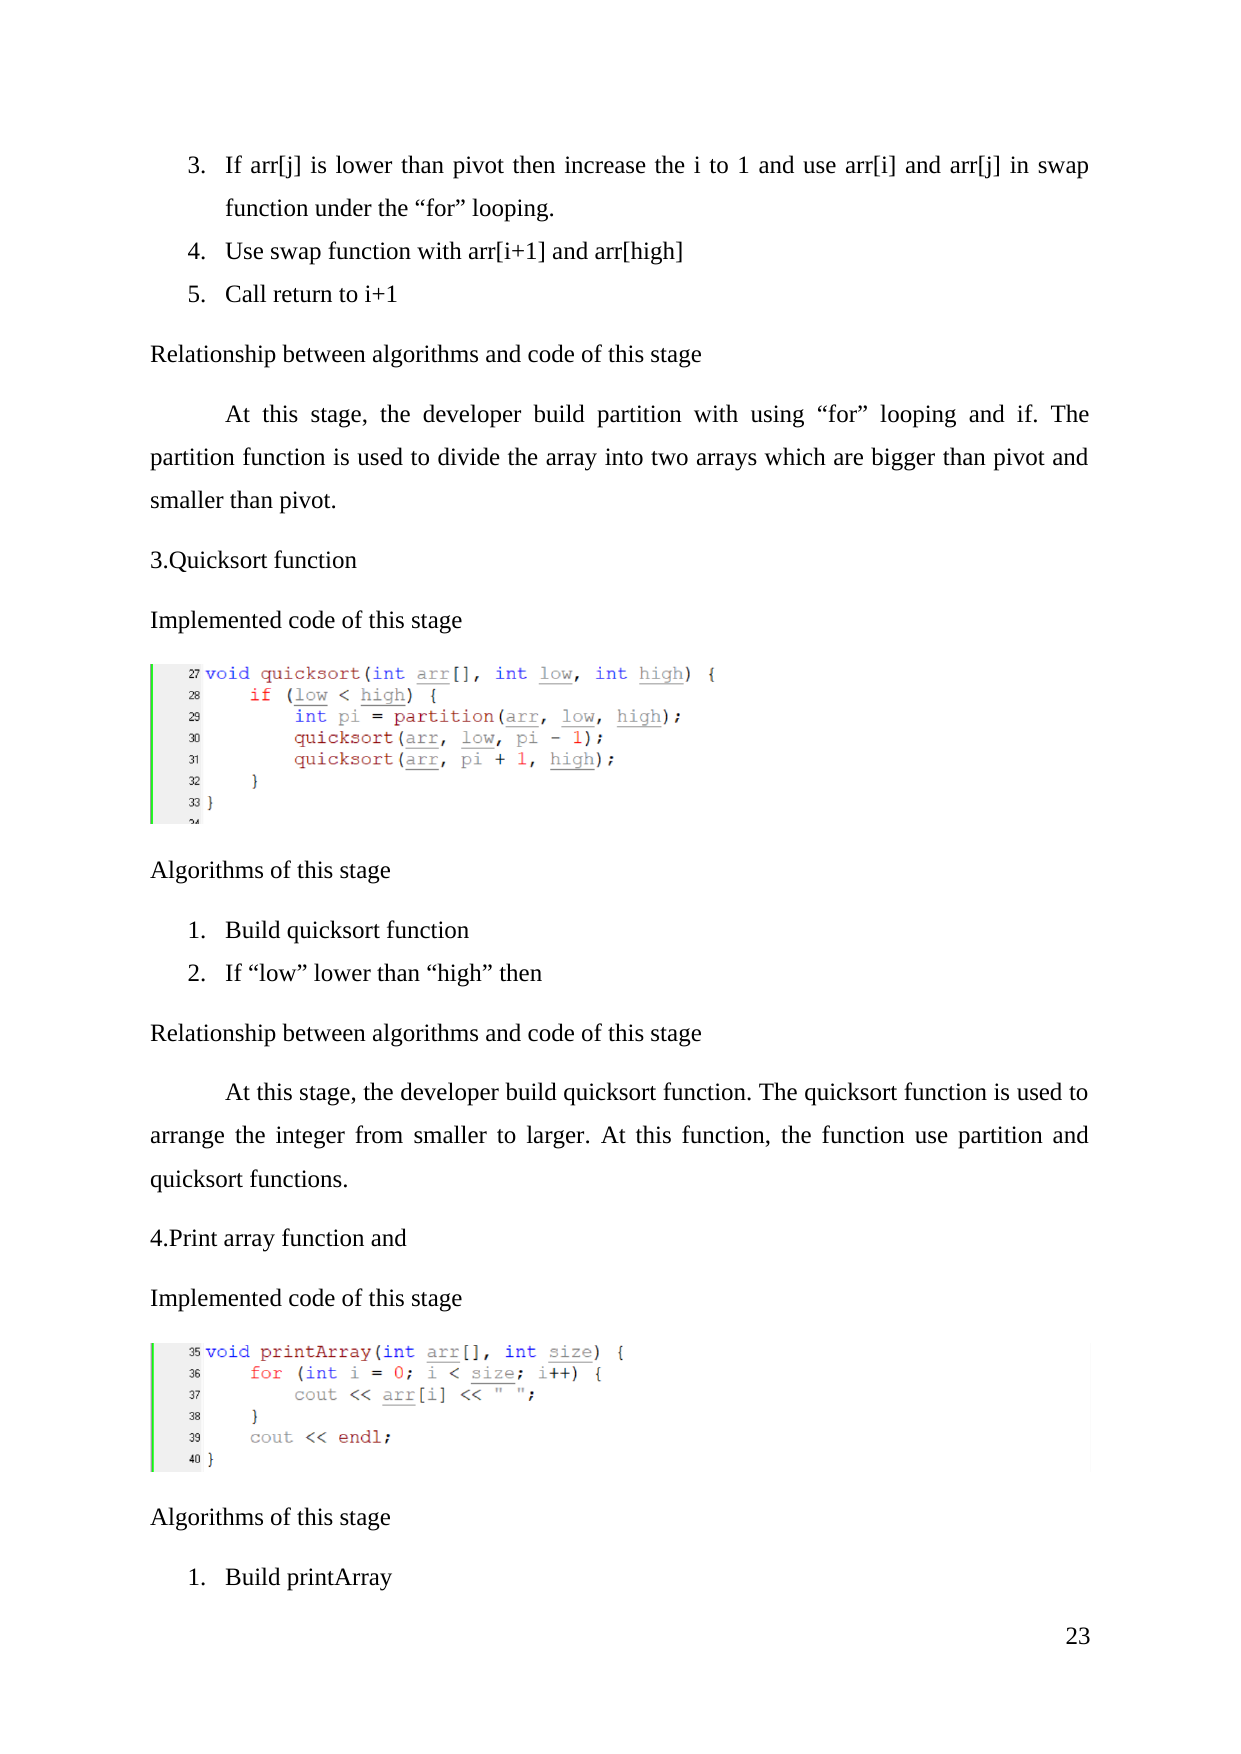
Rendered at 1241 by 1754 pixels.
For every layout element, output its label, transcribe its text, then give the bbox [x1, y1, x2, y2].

text Implemented code of this stage [150, 605, 1090, 633]
list If “low” lower than “high” then [187, 958, 1090, 987]
text Algorithms of this stage [150, 1502, 1090, 1531]
text At this stage, the developer build quicksort function. The quicksort function is used to arrange the integer from smaller to larger. At this function, the function use partition and quicksort functions. [150, 1077, 1090, 1192]
list Build printArray [187, 1562, 1090, 1591]
text Relationship between algorithms and code of this stage [150, 339, 1090, 368]
list Build quicksort function [187, 915, 1090, 943]
text 4.Print array function and [150, 1223, 1090, 1252]
list Call return to i+1 [187, 279, 1090, 308]
text 3.Quicksort function [150, 545, 1090, 574]
picture [150, 664, 1091, 824]
text Implemented code of this stage [150, 1283, 1090, 1312]
list Use swap function with arr[i+1] and arr[high] [187, 236, 1090, 265]
picture [150, 1343, 1091, 1472]
list If arr[j] is lower than pivot then increase the i to 1 and use arr[i] and arr[j] in swap function under the “for” looping. [187, 150, 1090, 222]
text Relationship between algorithms and code of this stage [150, 1018, 1090, 1046]
text Algorithms of this stage [150, 855, 1090, 884]
text At this stage, the developer build partition with using “for” looping and if. The partition function is used to divide the array into two arrays which are bigger than pivot and smaller than pivot. [150, 399, 1090, 514]
